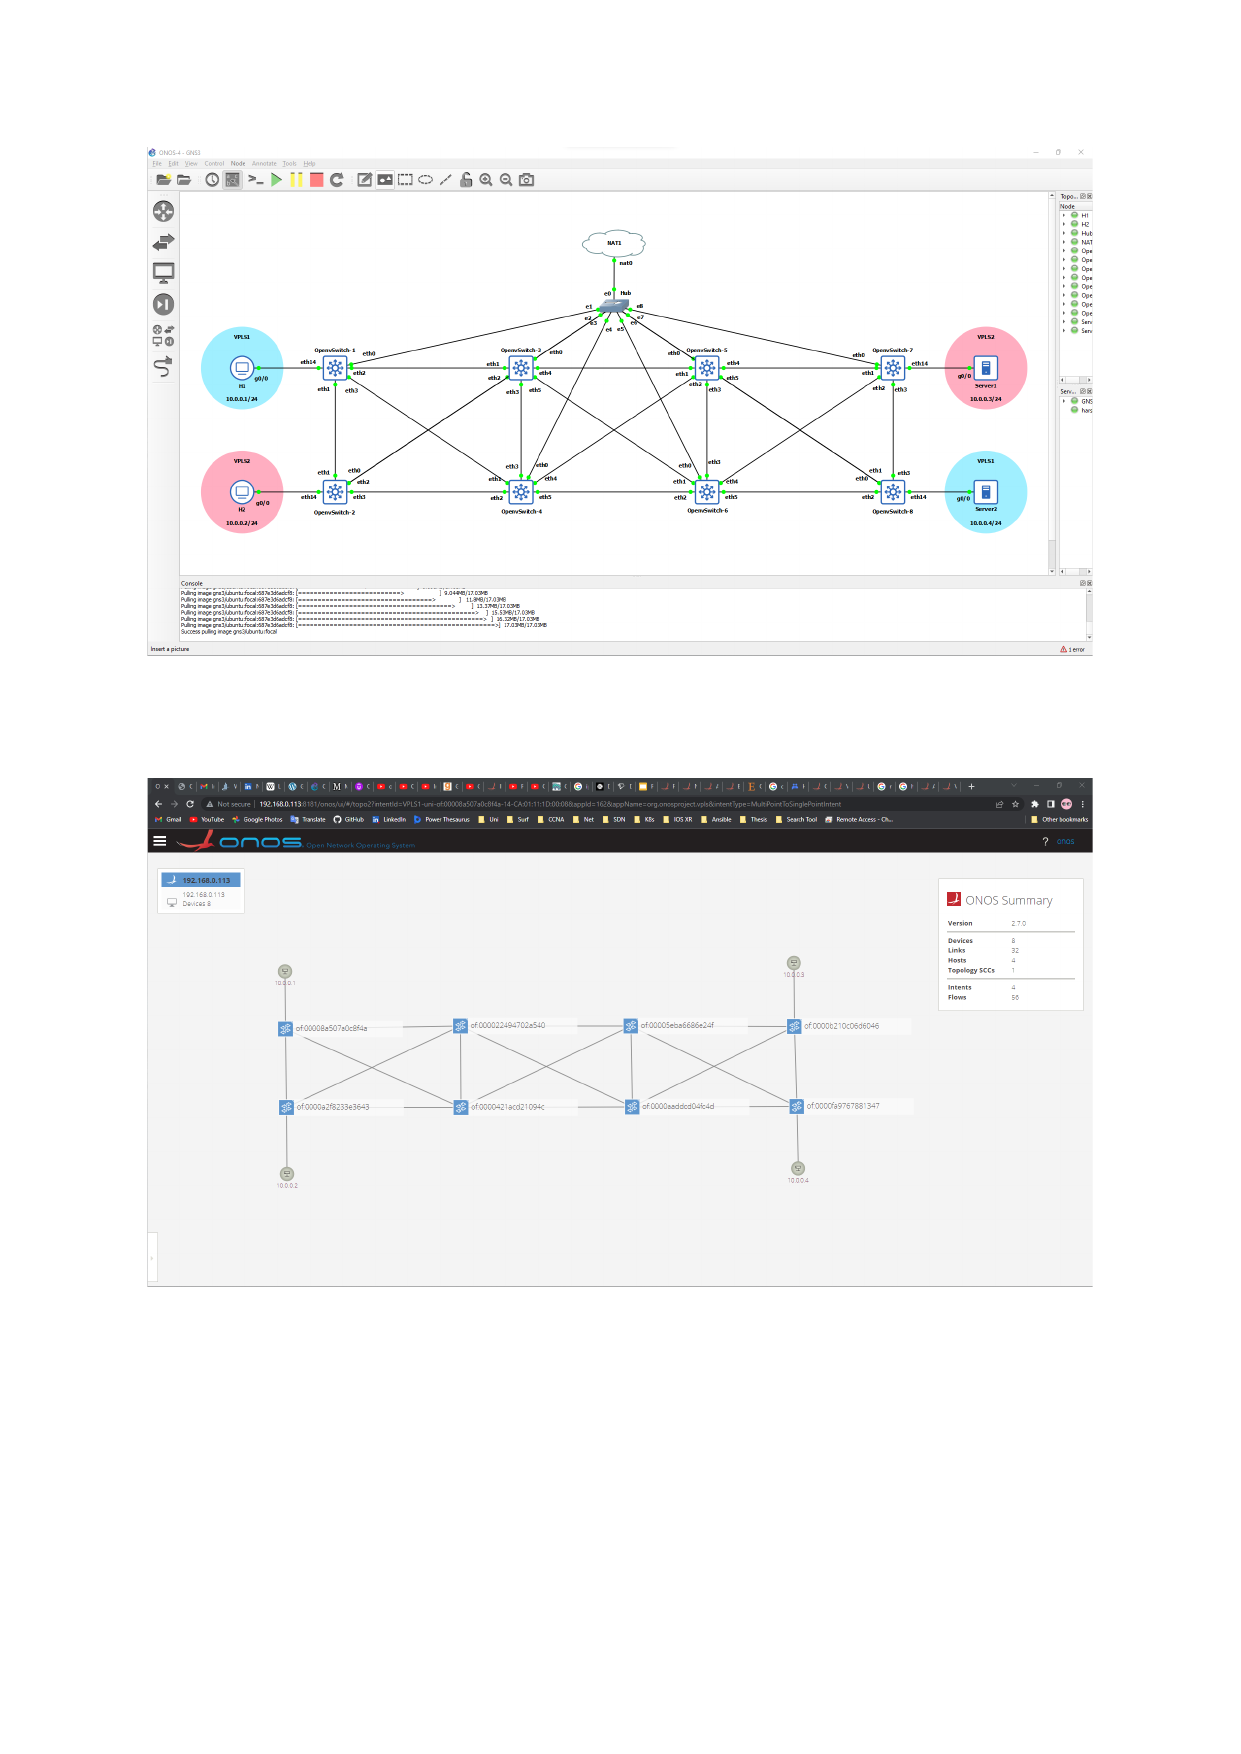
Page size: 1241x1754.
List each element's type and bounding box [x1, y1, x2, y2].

picture [147, 147, 1093, 656]
picture [147, 778, 1093, 1287]
